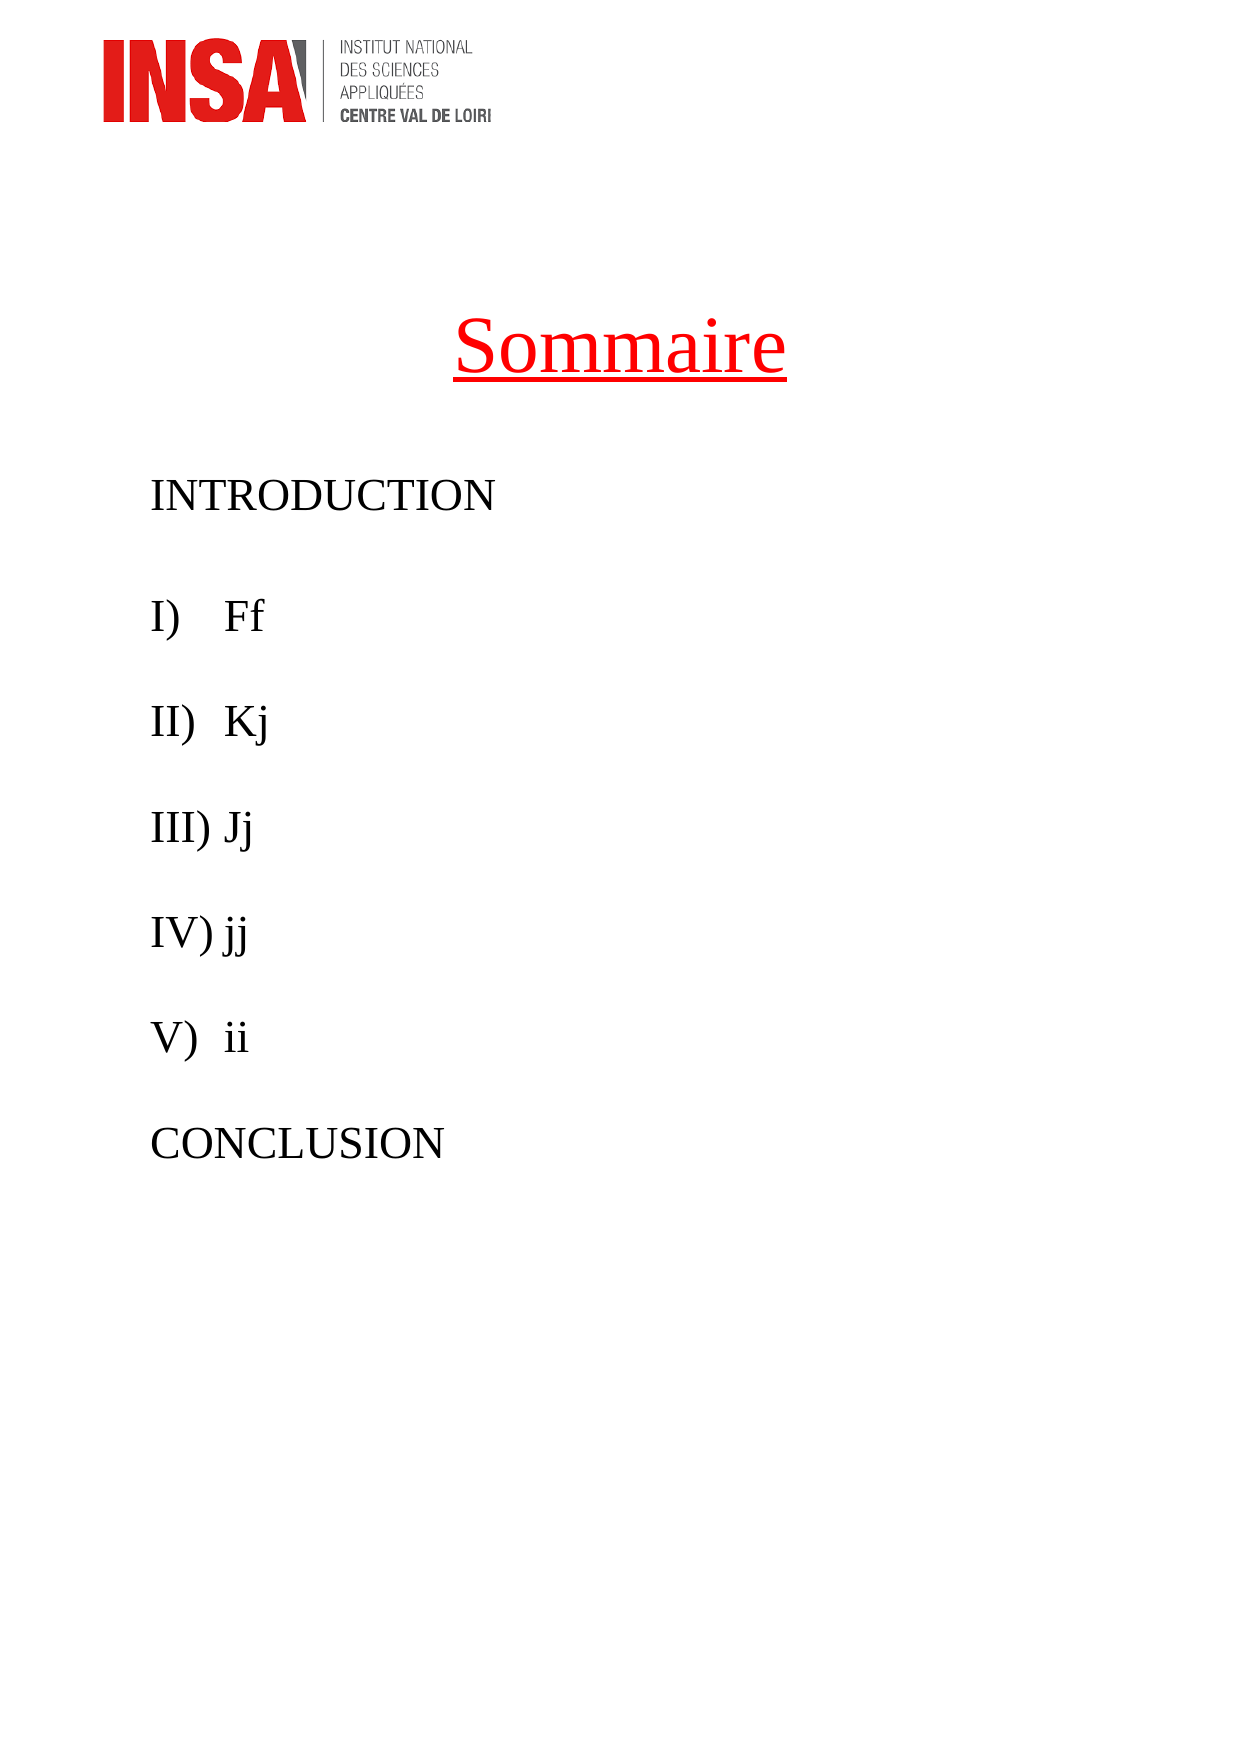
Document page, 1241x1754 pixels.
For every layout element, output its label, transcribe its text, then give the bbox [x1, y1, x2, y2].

list Ff [150, 588, 1090, 641]
picture [103, 34, 491, 122]
text CONCLUSION [150, 1115, 1090, 1168]
list Kj [150, 694, 1090, 746]
list ii [150, 1010, 1090, 1063]
list Jj [150, 799, 1090, 852]
list jj [150, 904, 1090, 957]
text INTRODUCTION [150, 467, 1090, 520]
